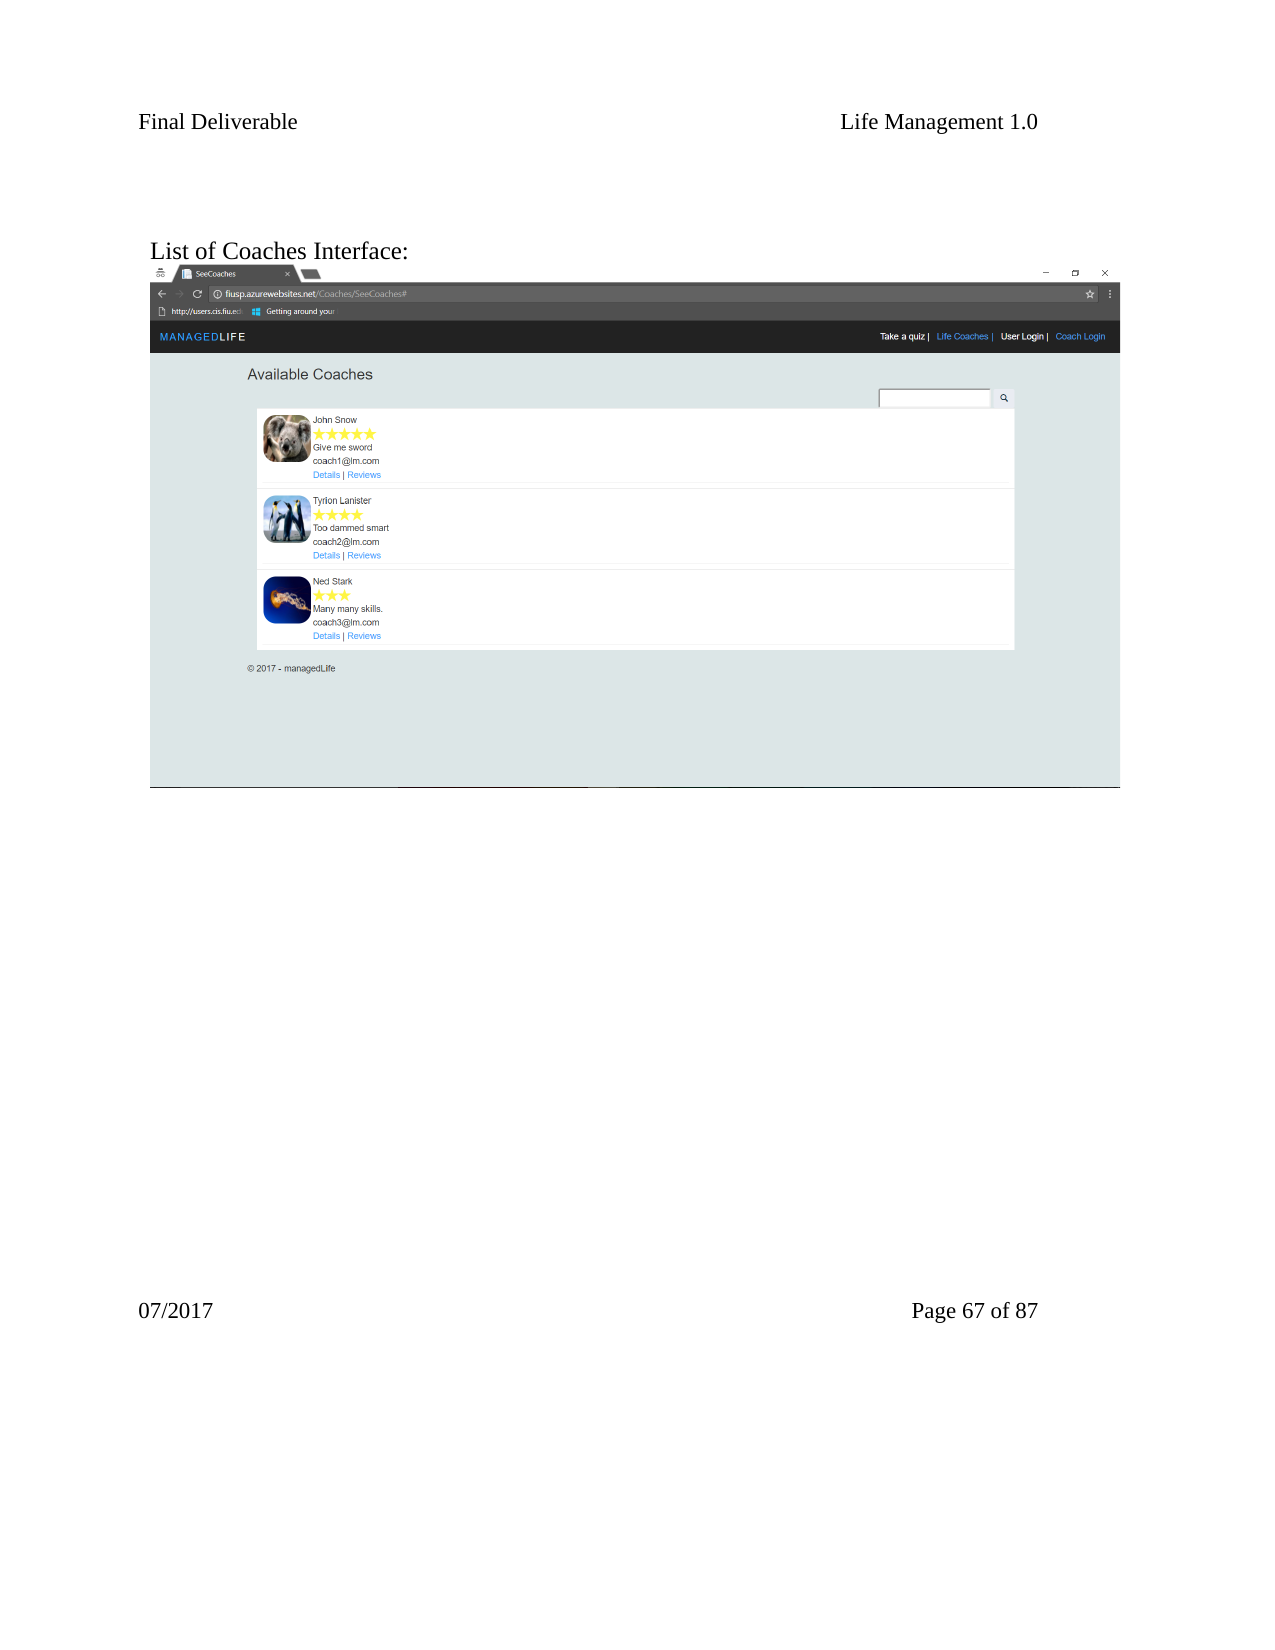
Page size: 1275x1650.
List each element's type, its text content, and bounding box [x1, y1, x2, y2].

picture [150, 264, 1121, 788]
text List of Coaches Interface: [150, 236, 1125, 264]
